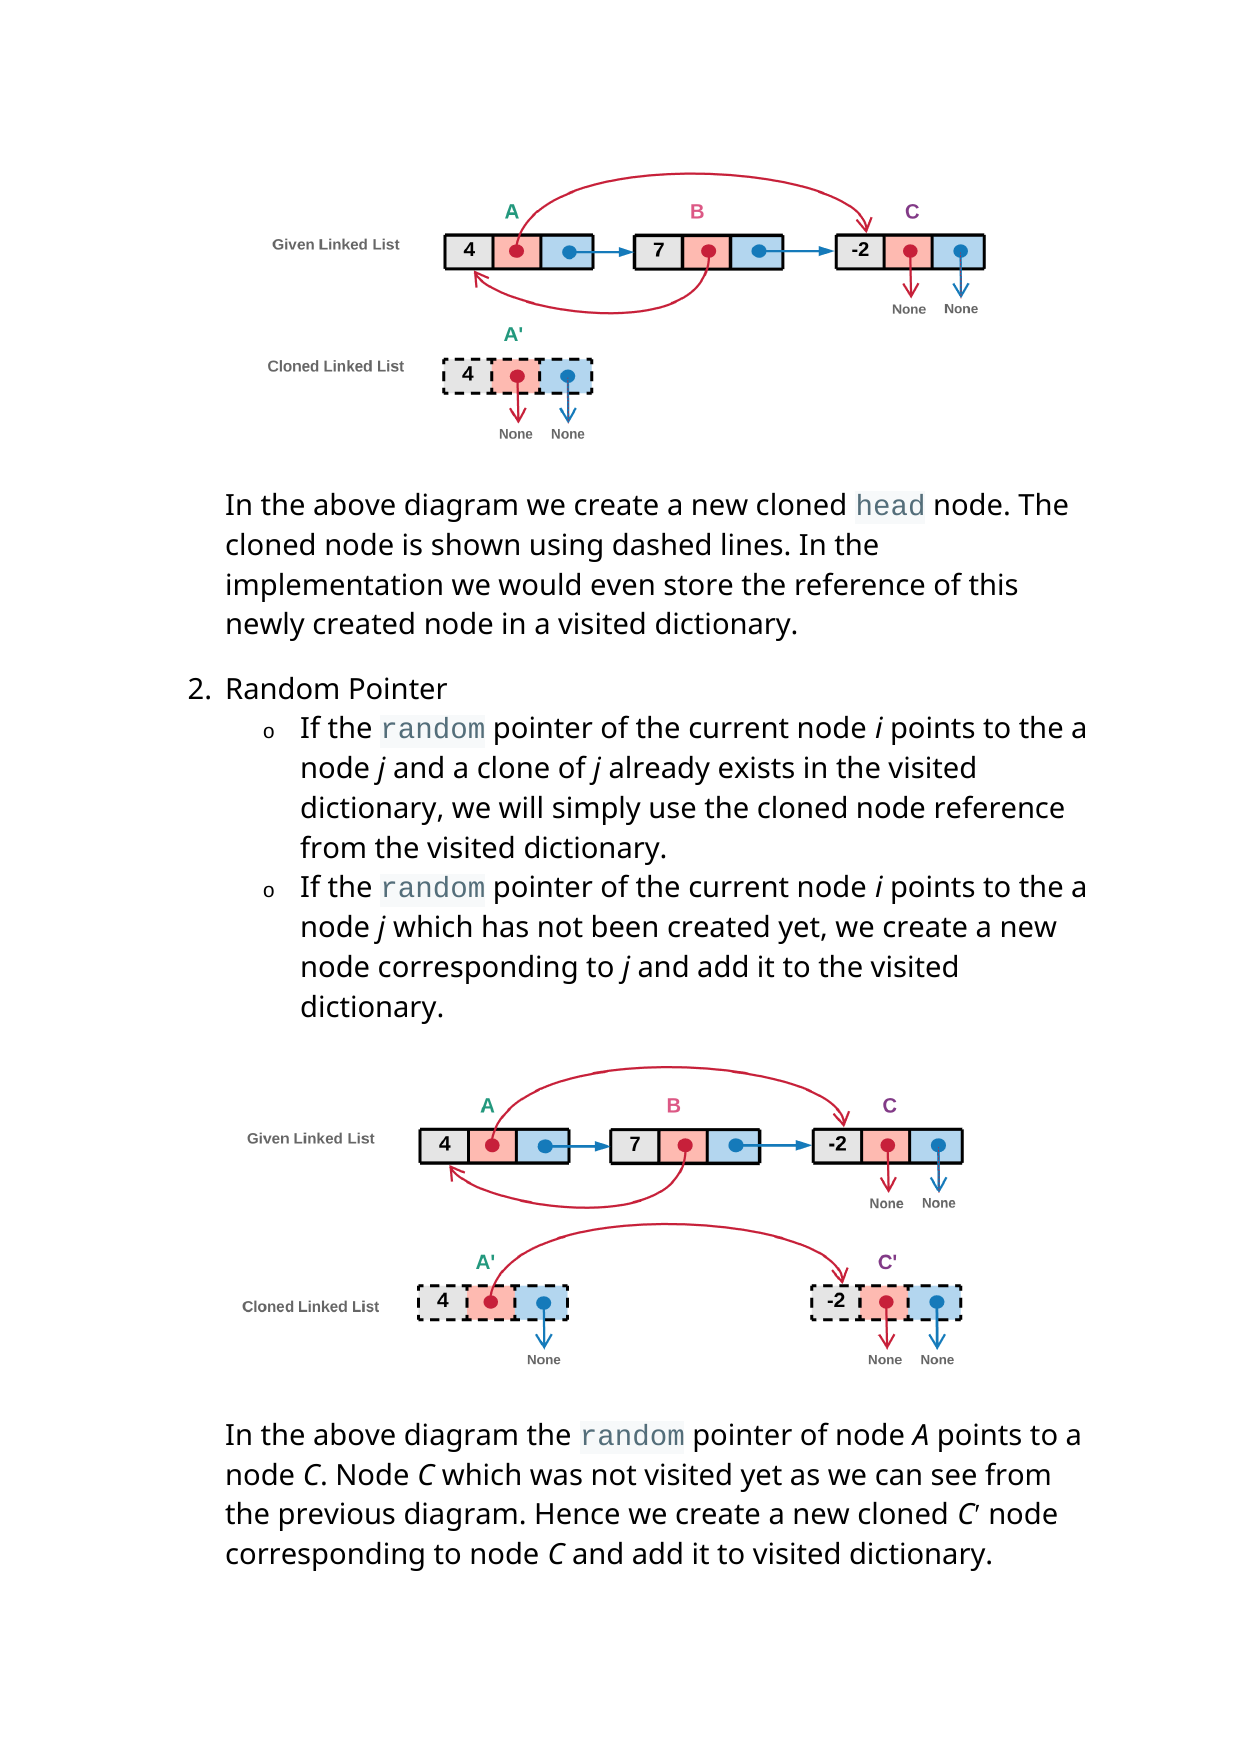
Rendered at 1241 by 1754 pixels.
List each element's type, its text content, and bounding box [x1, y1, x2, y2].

text In the above diagram we create a new cloned head node. The cloned node is shown using dashed lines. In the implementation we would even store the reference of this newly created node in a visited dictionary. [225, 484, 1090, 643]
picture [225, 150, 1042, 455]
list Random Pointer [187, 668, 1090, 708]
text In the above diagram the random pointer of node A points to a node C. Node C which was not visited yet as we can see from the previous diagram. Hence we create a new cloned C′ node corresponding to node C and add it to visited dictionary. [225, 1414, 1090, 1573]
list If the random pointer of the current node i points to the a node j and a clone of j already exists in the visited dictionary, we will simply use the cloned node reference from the visited dictionary. [262, 708, 1090, 867]
picture [225, 1055, 1017, 1385]
list If the random pointer of the current node i points to the a node j which has not been created yet, we create a new node corresponding to j and add it to the visited dictionary. [262, 867, 1090, 1026]
